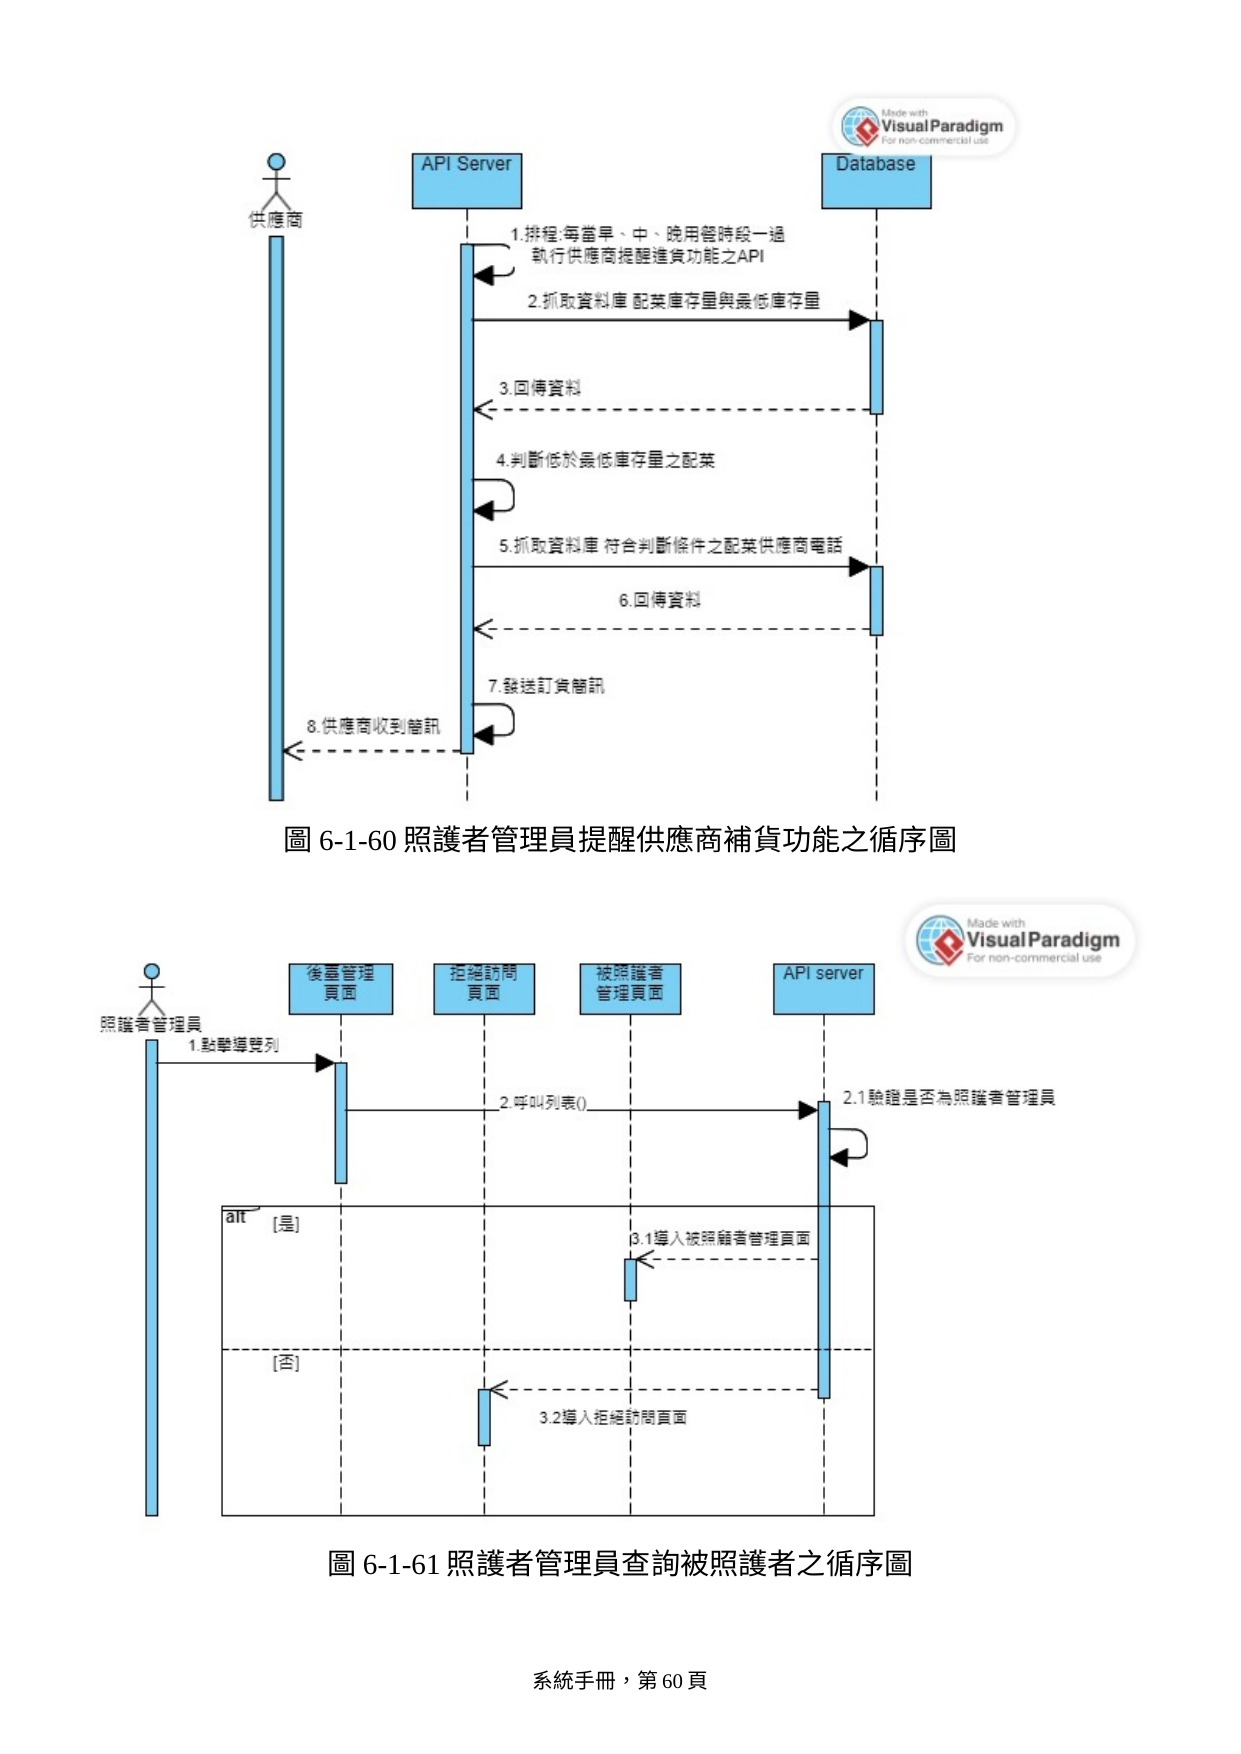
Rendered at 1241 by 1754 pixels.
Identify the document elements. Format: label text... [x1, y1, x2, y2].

picture [216, 88, 1024, 817]
picture [95, 892, 1146, 1541]
